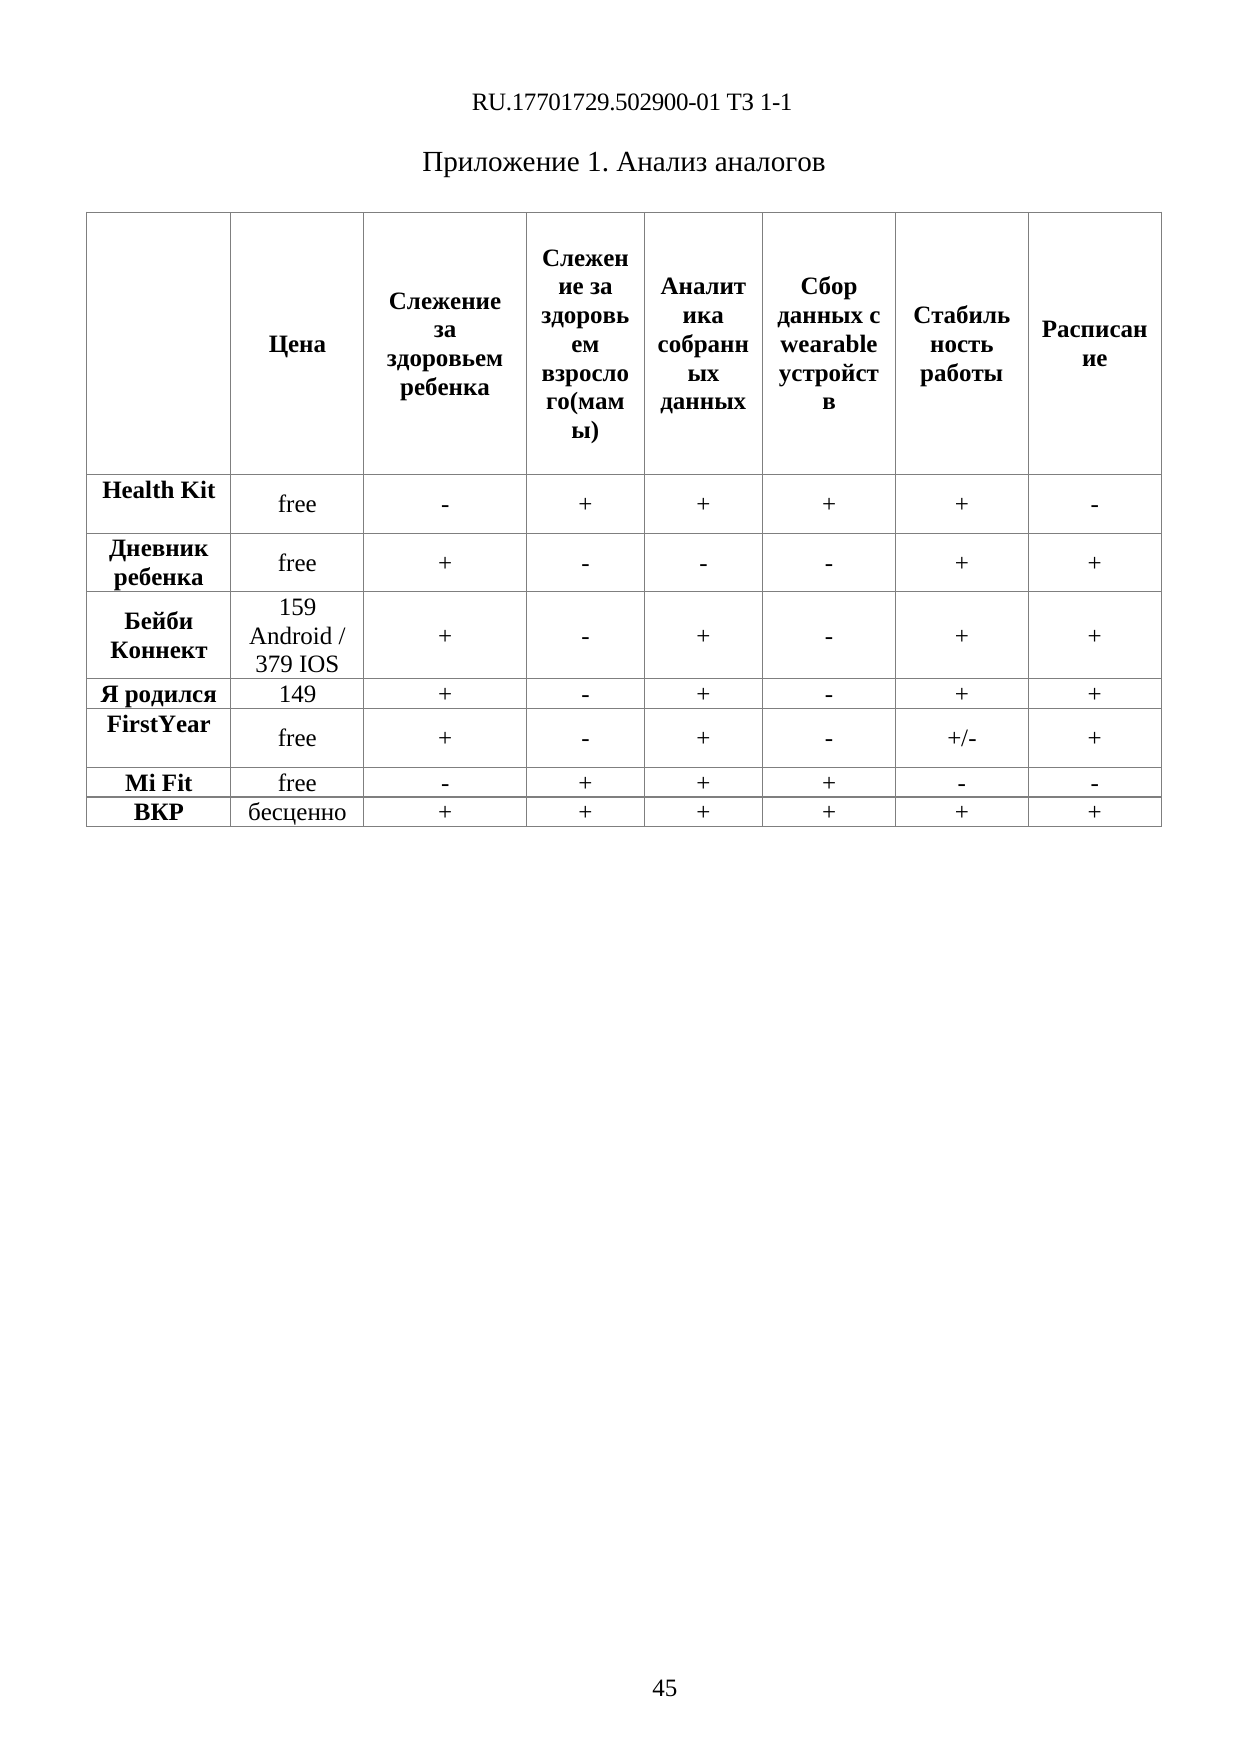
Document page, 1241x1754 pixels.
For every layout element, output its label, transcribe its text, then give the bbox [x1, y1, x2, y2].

table_cell Mi Fit [87, 768, 230, 796]
table_header Цена [231, 213, 363, 474]
table_cell + [645, 798, 762, 826]
table_cell - [763, 592, 895, 678]
table_cell + [527, 798, 644, 826]
table_header Слежение за здоровьем ребенка [364, 213, 526, 474]
table_cell free [231, 534, 363, 591]
table_cell - [896, 768, 1028, 796]
table_cell - [763, 534, 895, 591]
table_cell Бейби Коннект [87, 592, 230, 678]
table_cell free [231, 475, 363, 532]
table_header Аналитика собранных данных [645, 213, 762, 474]
table_cell 159 Android / 379 IOS [231, 592, 363, 678]
table_cell - [763, 679, 895, 708]
table_cell + [527, 768, 644, 796]
table_cell + [1029, 592, 1161, 678]
table_cell ВКР [87, 798, 230, 826]
table_cell - [364, 475, 526, 532]
table_cell + [896, 798, 1028, 826]
table_cell free [231, 709, 363, 767]
table_cell + [364, 679, 526, 708]
table_cell - [1029, 768, 1161, 796]
table_header Расписание [1029, 213, 1161, 474]
table_cell - [763, 709, 895, 767]
table_cell + [364, 592, 526, 678]
table_cell - [364, 768, 526, 796]
table_cell + [645, 768, 762, 796]
table_cell + [763, 475, 895, 532]
table_cell + [1029, 709, 1161, 767]
table_cell Health Kit [87, 475, 230, 532]
table_cell + [364, 798, 526, 826]
table_cell - [645, 534, 762, 591]
table_cell + [645, 475, 762, 532]
table_cell + [645, 592, 762, 678]
table_cell + [645, 679, 762, 708]
table_cell + [527, 475, 644, 532]
table_cell - [527, 709, 644, 767]
table_cell бесценно [231, 798, 363, 826]
table_cell + [896, 534, 1028, 591]
table_header Слежение за здоровьем взрослого(мамы) [527, 213, 644, 474]
table_cell + [763, 768, 895, 796]
table_cell FirstYear [87, 709, 230, 767]
table_cell + [364, 709, 526, 767]
table_cell + [1029, 798, 1161, 826]
table_cell free [231, 768, 363, 796]
table_cell 149 [231, 679, 363, 708]
table_cell - [527, 534, 644, 591]
table_cell + [896, 679, 1028, 708]
table_header Стабильность работы [896, 213, 1028, 474]
table_cell + [1029, 534, 1161, 591]
table_header Сбор данных с wearable устройств [763, 213, 895, 474]
table_cell + [364, 534, 526, 591]
table_cell Я родился [87, 679, 230, 708]
table_cell Дневник ребенка [87, 534, 230, 591]
table_cell + [763, 798, 895, 826]
table_cell + [896, 475, 1028, 532]
table_cell - [1029, 475, 1161, 532]
table_cell - [527, 592, 644, 678]
table_cell + [896, 592, 1028, 678]
table_cell - [527, 679, 644, 708]
table_cell + [645, 709, 762, 767]
table_cell +/- [896, 709, 1028, 767]
table_cell + [1029, 679, 1161, 708]
subtitle Приложение 1. Анализ аналогов [92, 144, 1155, 178]
table_header [87, 213, 230, 474]
